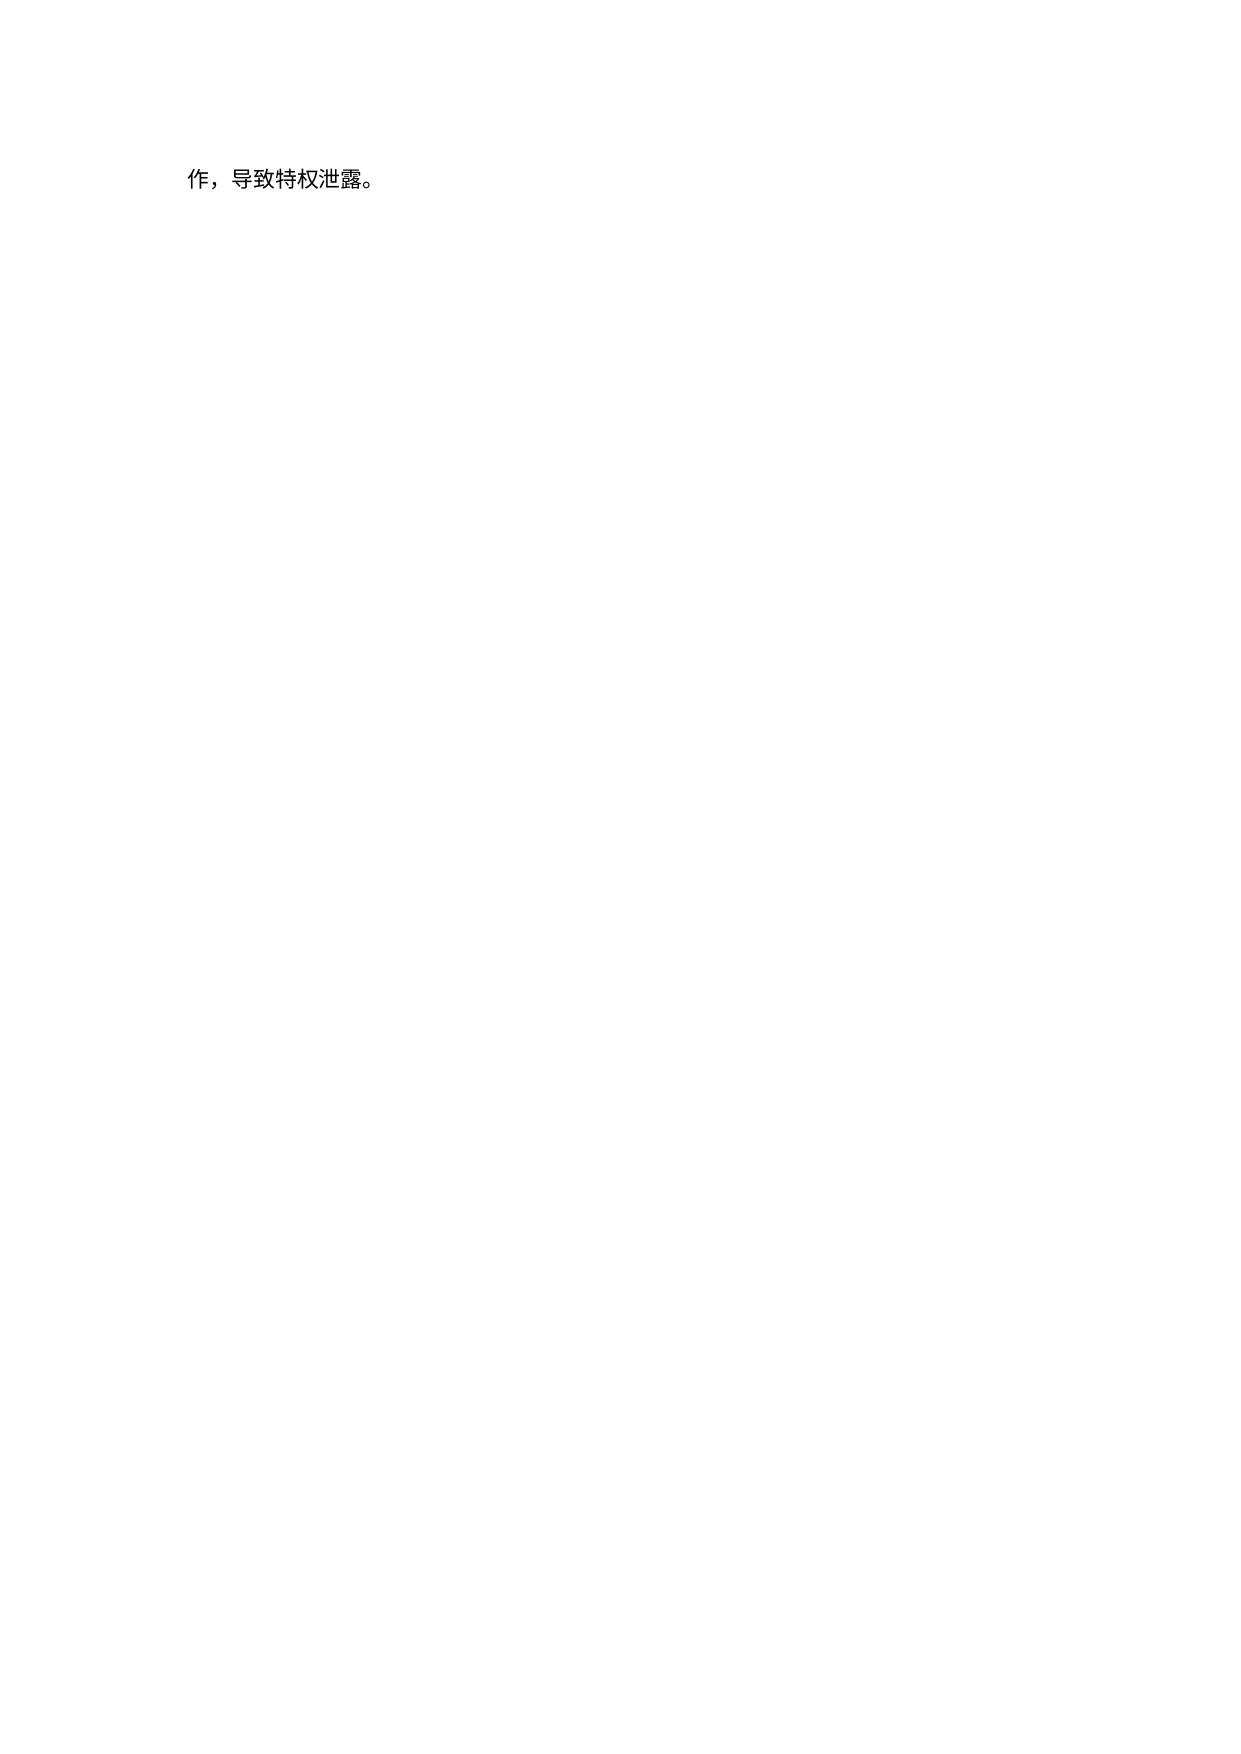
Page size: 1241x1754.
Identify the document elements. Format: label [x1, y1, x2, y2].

text [187, 162, 1053, 194]
